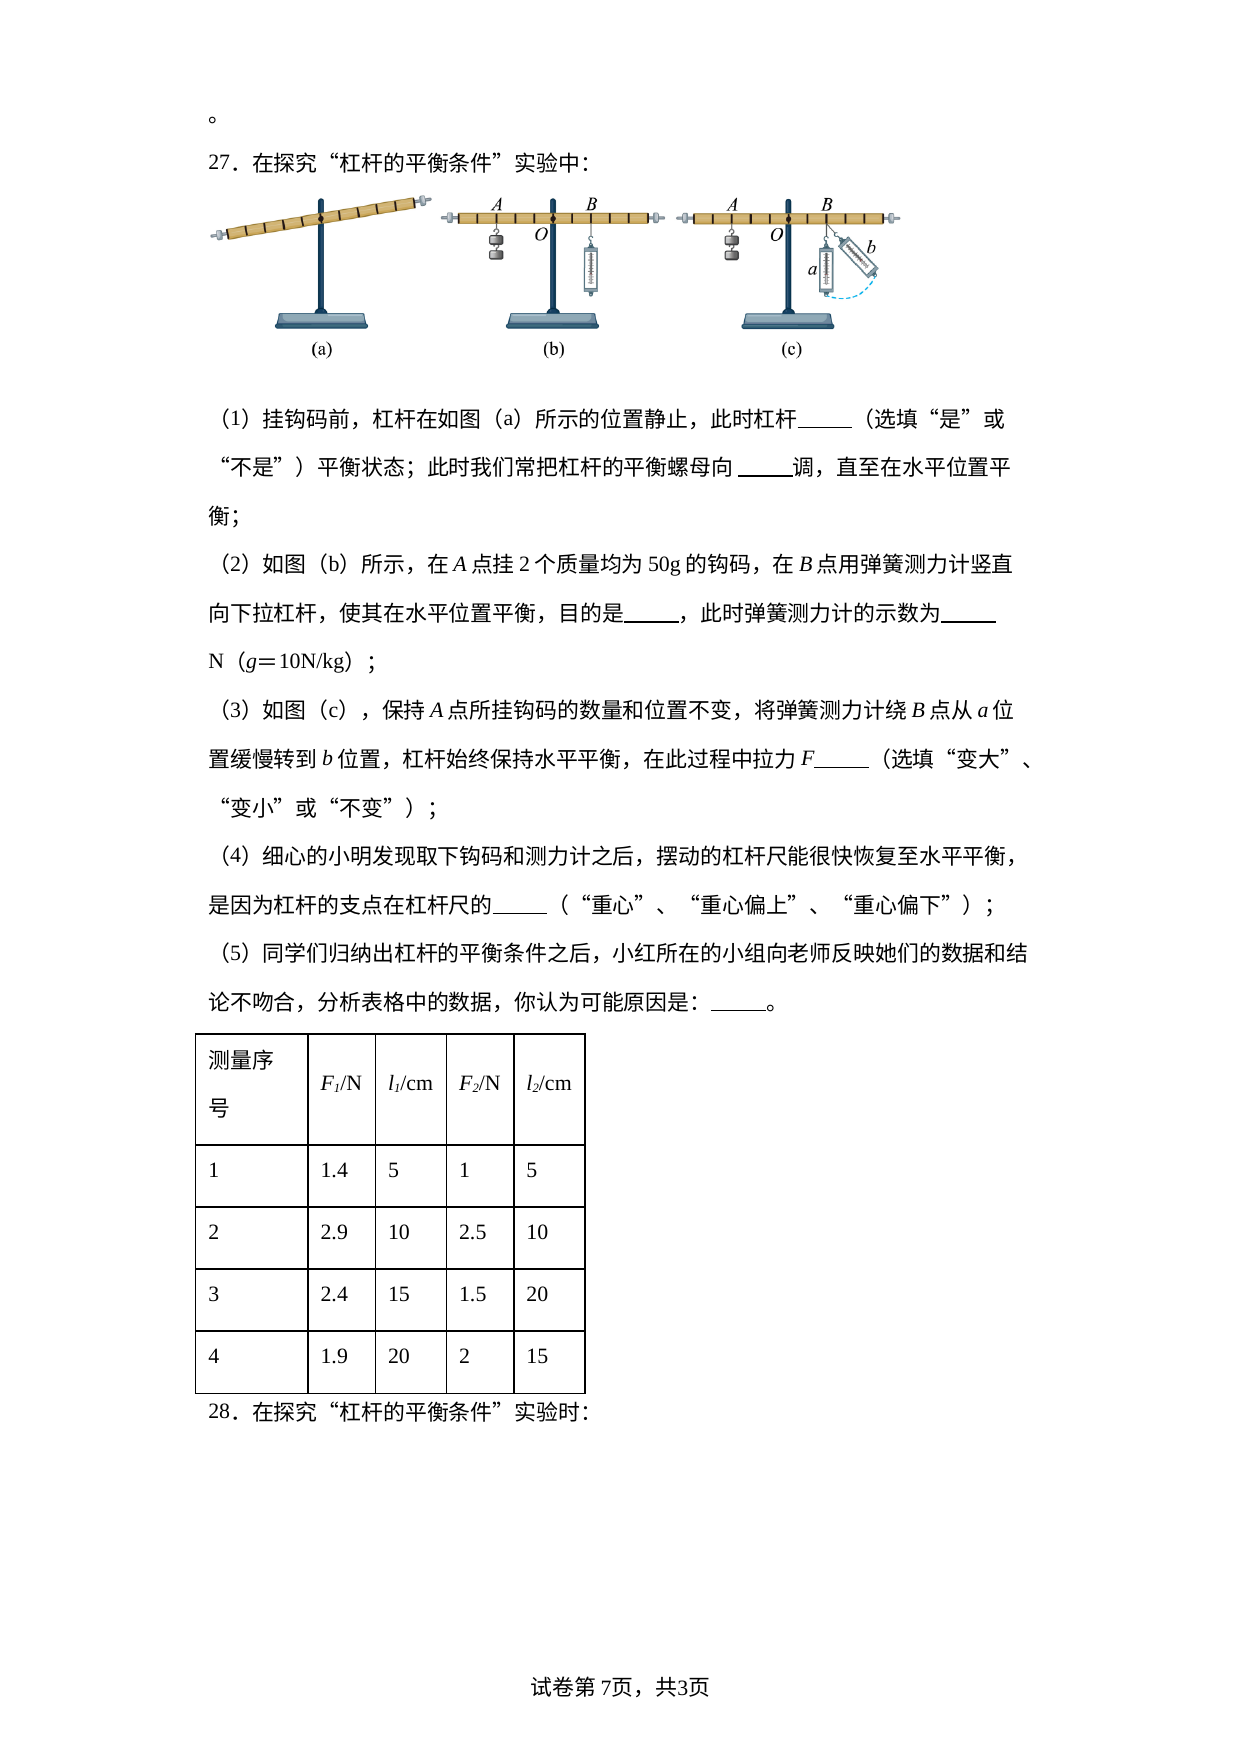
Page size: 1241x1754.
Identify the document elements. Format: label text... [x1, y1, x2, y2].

table_cell 2 [196, 1208, 307, 1268]
table_cell 1 [196, 1146, 307, 1206]
text （4）细心的小明发现取下钩码和测力计之后，摆动的杠杆尺能很快恢复至水平平衡，是因为杠杆的支点在杠杆尺的 （“重心”、“重心偏上”、“重心偏下”）； [208, 839, 1032, 920]
table_header 测量序号 [196, 1035, 307, 1144]
picture [208, 193, 902, 360]
table_header F2/N [447, 1035, 513, 1144]
text 27．在探究“杠杆的平衡条件”实验中： [208, 145, 1032, 178]
table_header l2/cm [515, 1035, 584, 1144]
table_cell 1.4 [309, 1146, 375, 1206]
table_cell 1.5 [447, 1270, 513, 1330]
text （2）如图（b）所示，在A点挂2个质量均为50g的钩码，在B点用弹簧测力计竖直向下拉杠杆，使其在水平位置平衡，目的是 ，此时弹簧测力计的示数为 N（g＝10N/kg）； [208, 547, 1032, 677]
text （1）挂钩码前，杠杆在如图（a）所示的位置静止，此时杠杆 （选填“是”或“不是”）平衡状态；此时我们常把杠杆的平衡螺母向 调，直至在水平位置平衡； [208, 401, 1032, 531]
table_cell 2.4 [309, 1270, 375, 1330]
table_cell 20 [376, 1332, 446, 1393]
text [208, 97, 1032, 129]
table_cell 5 [376, 1146, 446, 1206]
table_cell 2.9 [309, 1208, 375, 1268]
table_cell 5 [515, 1146, 584, 1206]
table_cell 3 [196, 1270, 307, 1330]
table_cell 20 [515, 1270, 584, 1330]
text （3）如图（c），保持A点所挂钩码的数量和位置不变，将弹簧测力计绕B点从a位置缓慢转到b位置，杠杆始终保持水平平衡，在此过程中拉力F （选填“变大”、“变小”或“不变”）； [208, 693, 1032, 823]
table_header F1/N [309, 1035, 375, 1144]
table_cell 10 [376, 1208, 446, 1268]
table_cell 2 [447, 1332, 513, 1393]
table_cell 2.5 [447, 1208, 513, 1268]
table_cell 1 [447, 1146, 513, 1206]
table_header l1/cm [376, 1035, 446, 1144]
table_cell 1.9 [309, 1332, 375, 1393]
text （5）同学们归纳出杠杆的平衡条件之后，小红所在的小组向老师反映她们的数据和结论不吻合，分析表格中的数据，你认为可能原因是： 。 [208, 936, 1032, 1017]
table_cell 15 [515, 1332, 584, 1393]
table_cell 4 [196, 1332, 307, 1393]
table_cell 15 [376, 1270, 446, 1330]
table_cell 10 [515, 1208, 584, 1268]
text 28．在探究“杠杆的平衡条件”实验时： [208, 1394, 1032, 1427]
